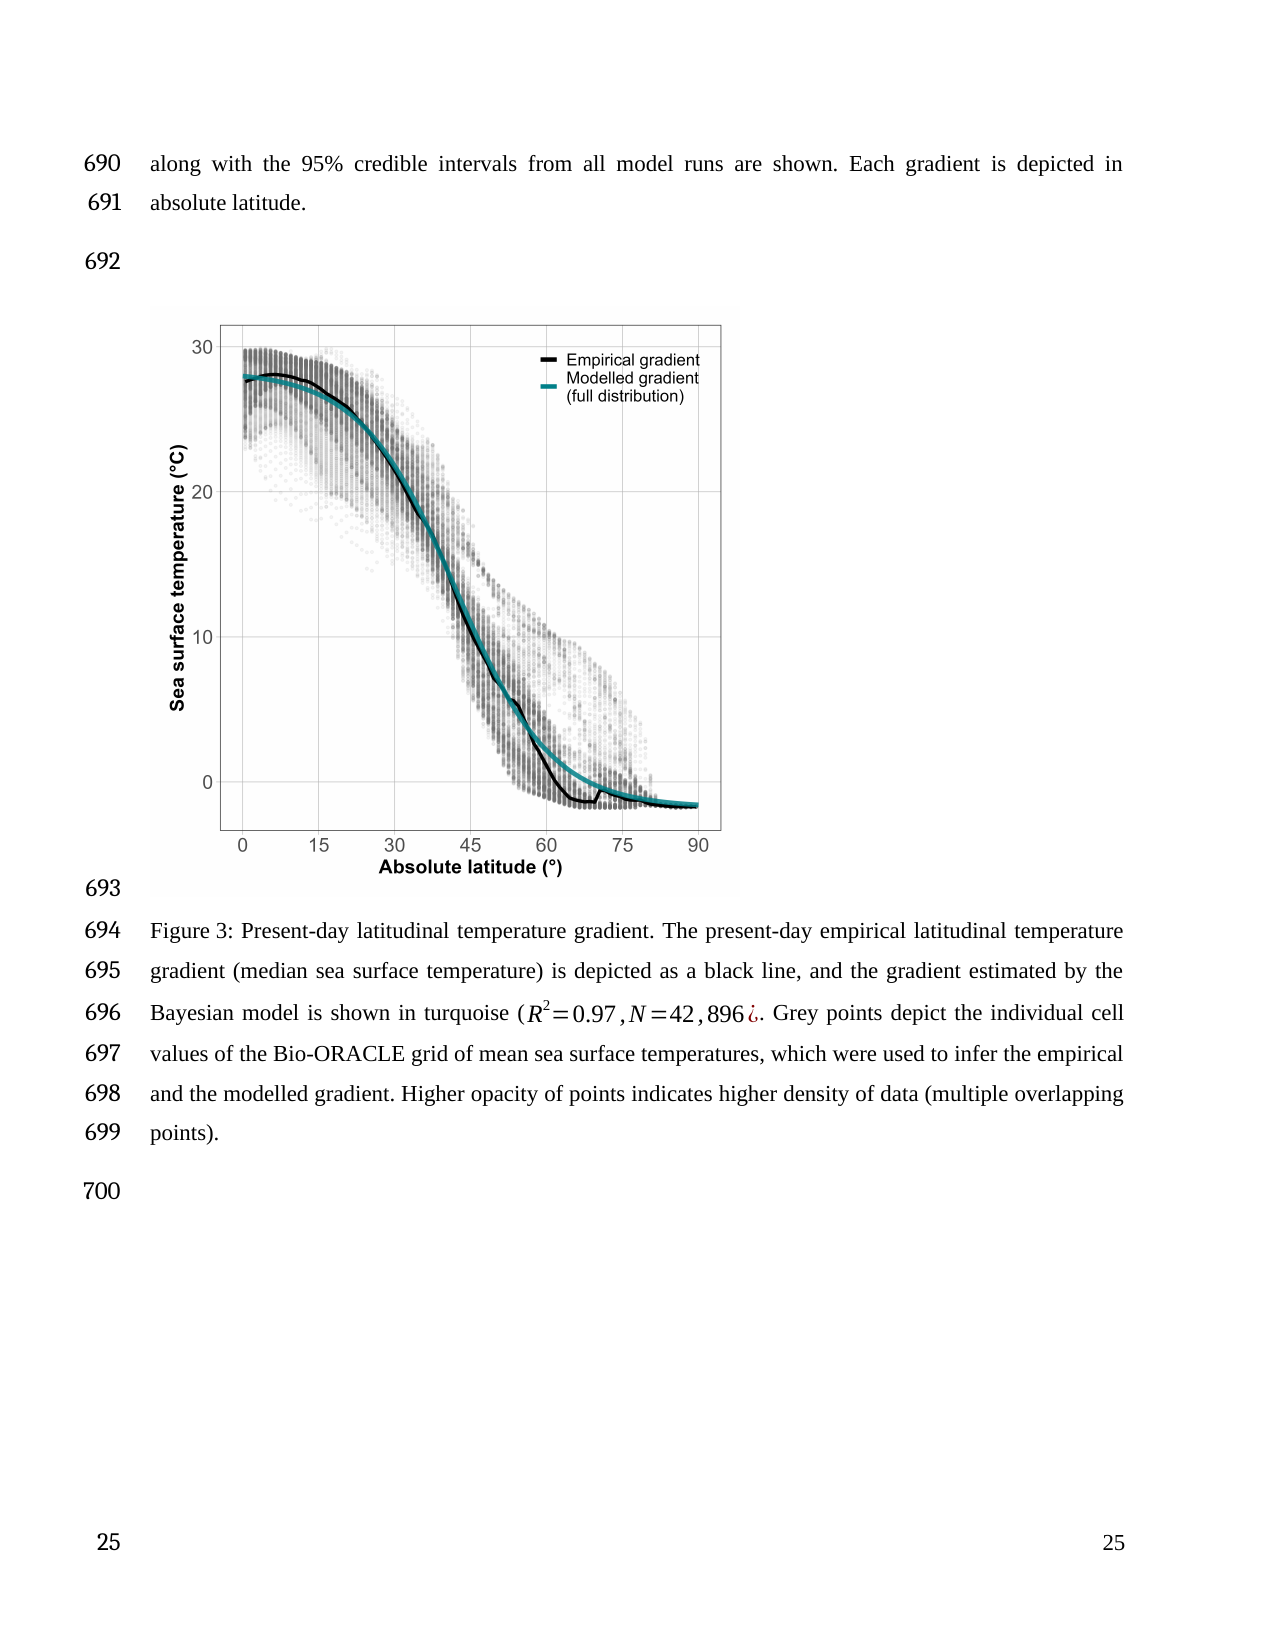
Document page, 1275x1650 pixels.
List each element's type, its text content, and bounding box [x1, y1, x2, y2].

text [150, 150, 1125, 216]
picture [150, 306, 741, 897]
text Figure 3: Present-day latitudinal temperature gradient. The present-day empirical latitudinal temperature gradient (median sea surface temperature) is depicted as a black line, and the gradient estimated by the Bayesian model is shown in turquoise (. Grey points depict the individual cell values of the Bio-ORACLE grid of mean sea surface temperatures, which were used to infer the empirical and the modelled gradient. Higher opacity of points indicates higher density of data (multiple overlapping points). [150, 917, 1125, 1146]
